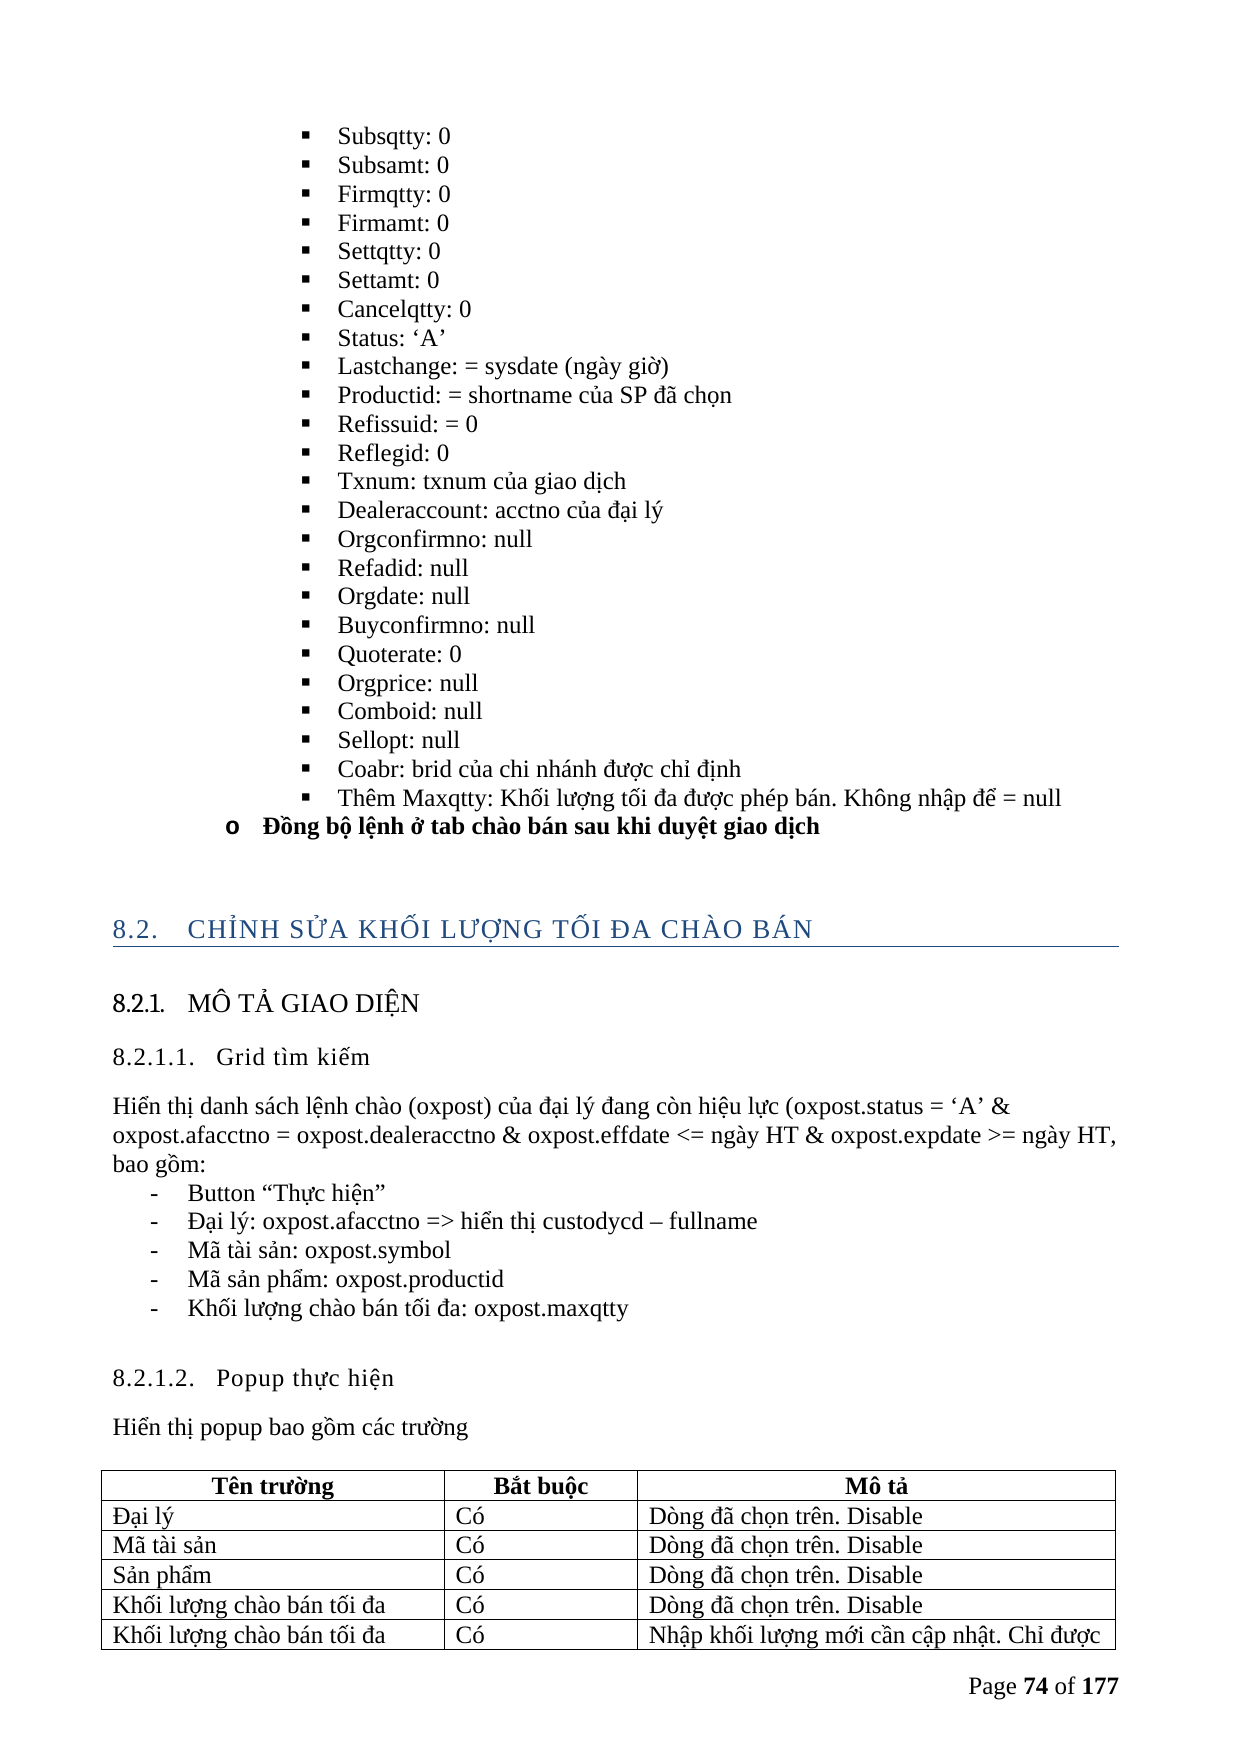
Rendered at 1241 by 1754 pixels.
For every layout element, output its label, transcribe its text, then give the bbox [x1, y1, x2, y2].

subtitle Mô tả giao diện [112, 987, 1119, 1019]
list Firmamt: 0 [300, 208, 1119, 236]
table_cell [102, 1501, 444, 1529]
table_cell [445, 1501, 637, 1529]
list Button “Thực hiện” [150, 1178, 1119, 1206]
list Coabr: brid của chi nhánh được chỉ định [300, 754, 1119, 783]
subtitle Chỉnh sửa khối lượng tối đa chào bán [112, 913, 1119, 947]
list Dealeraccount: acctno của đại lý [300, 495, 1119, 524]
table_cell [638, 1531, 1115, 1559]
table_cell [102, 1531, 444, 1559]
list Mã sản phẩm: oxpost.productid [150, 1264, 1119, 1293]
list Comboid: null [300, 696, 1119, 725]
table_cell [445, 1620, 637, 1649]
list Đồng bộ lệnh ở tab chào bán sau khi duyệt giao dịch [225, 811, 1119, 842]
list Lastchange: = sysdate (ngày giờ) [300, 351, 1119, 380]
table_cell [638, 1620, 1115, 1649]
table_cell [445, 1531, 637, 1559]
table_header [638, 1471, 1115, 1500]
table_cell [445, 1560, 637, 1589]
list Reflegid: 0 [300, 438, 1119, 466]
text Hiển thị popup bao gồm các trường [112, 1412, 1119, 1441]
list Orgconfirmno: null [300, 524, 1119, 553]
list Orgdate: null [300, 581, 1119, 610]
list Refissuid: = 0 [300, 409, 1119, 438]
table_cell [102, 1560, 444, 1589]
list Khối lượng chào bán tối đa: oxpost.maxqtty [150, 1293, 1119, 1321]
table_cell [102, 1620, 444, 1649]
subtitle Popup thực hiện [112, 1363, 1119, 1391]
list Productid: = shortname của SP đã chọn [300, 380, 1119, 409]
list Buyconfirmno: null [300, 610, 1119, 639]
subtitle Grid tìm kiếm [112, 1042, 1119, 1070]
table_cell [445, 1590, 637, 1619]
list Status: ‘A’ [300, 323, 1119, 351]
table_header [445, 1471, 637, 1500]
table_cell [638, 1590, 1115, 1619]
list Cancelqtty: 0 [300, 294, 1119, 323]
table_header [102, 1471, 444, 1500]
list Firmqtty: 0 [300, 179, 1119, 208]
list Subsamt: 0 [300, 150, 1119, 179]
list Subsqtty: 0 [300, 121, 1119, 150]
list Settqtty: 0 [300, 236, 1119, 265]
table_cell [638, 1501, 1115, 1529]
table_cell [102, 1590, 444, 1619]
list Mã tài sản: oxpost.symbol [150, 1235, 1119, 1264]
list Refadid: null [300, 553, 1119, 581]
list Thêm Maxqtty: Khối lượng tối đa được phép bán. Không nhập để = null [300, 783, 1119, 811]
list Settamt: 0 [300, 265, 1119, 294]
text Hiển thị danh sách lệnh chào (oxpost) của đại lý đang còn hiệu lực (oxpost.status = ‘A’ & oxpost.afacctno = oxpost.dealeracctno & oxpost.effdate <= ngày HT & oxpost.expdate >= ngày HT, bao gồm: [112, 1091, 1119, 1178]
list Orgprice: null [300, 668, 1119, 696]
list Sellopt: null [300, 725, 1119, 754]
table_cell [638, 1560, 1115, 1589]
list Quoterate: 0 [300, 639, 1119, 668]
list Txnum: txnum của giao dịch [300, 466, 1119, 495]
list Đại lý: oxpost.afacctno => hiển thị custodycd – fullname [150, 1206, 1119, 1235]
